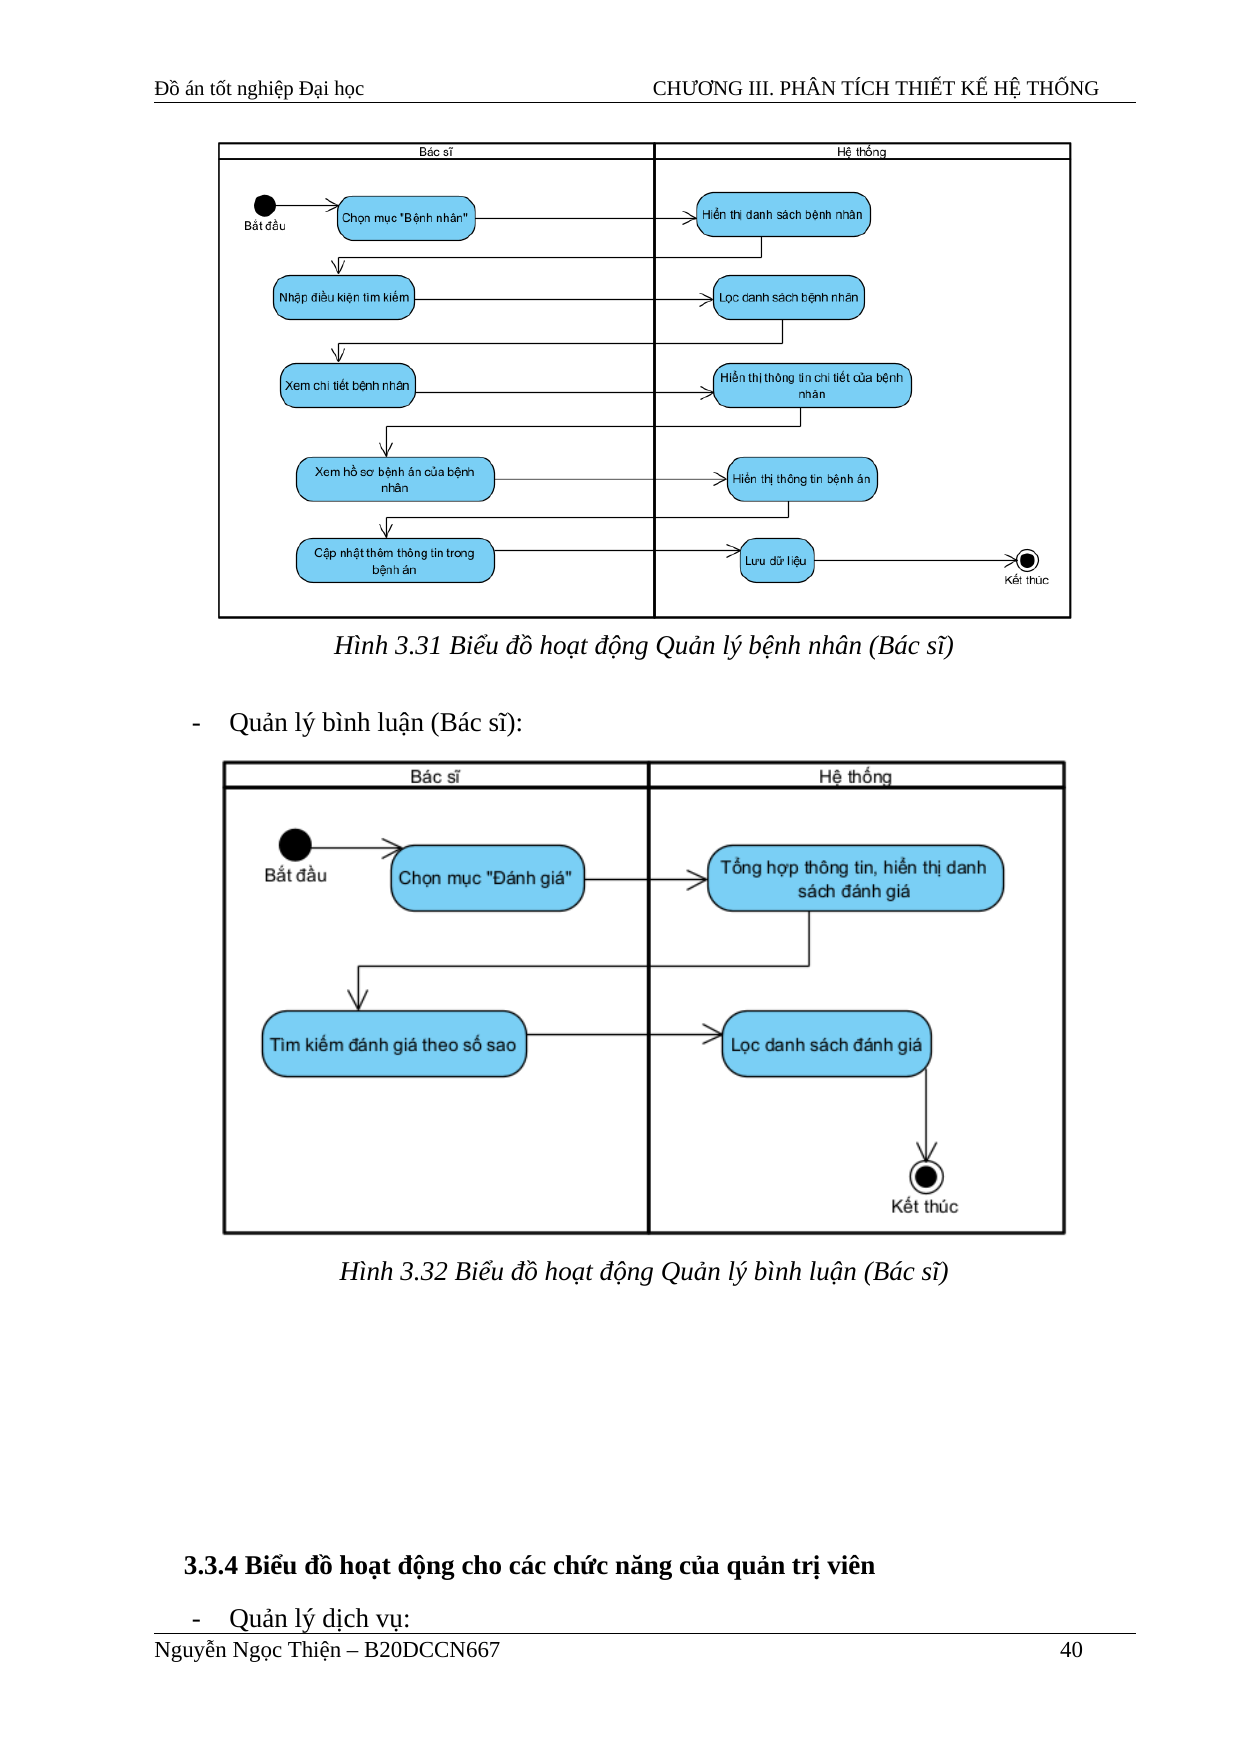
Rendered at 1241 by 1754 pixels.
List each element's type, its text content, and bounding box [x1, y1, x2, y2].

list Quản lý dịch vụ: [192, 1602, 1136, 1633]
subtitle Hình 3.31 Biểu đồ hoạt động Quản lý bệnh nhân (Bác sĩ) [154, 629, 1136, 660]
picture [211, 131, 1079, 621]
subtitle 3.3.4 Biểu đồ hoạt động cho các chức năng của quản trị viên [184, 1549, 1136, 1580]
list Quản lý bình luận (Bác sĩ): [192, 706, 1136, 737]
subtitle Hình 3.32 Biểu đồ hoạt động Quản lý bình luận (Bác sĩ) [154, 1254, 1136, 1286]
picture [212, 741, 1078, 1247]
